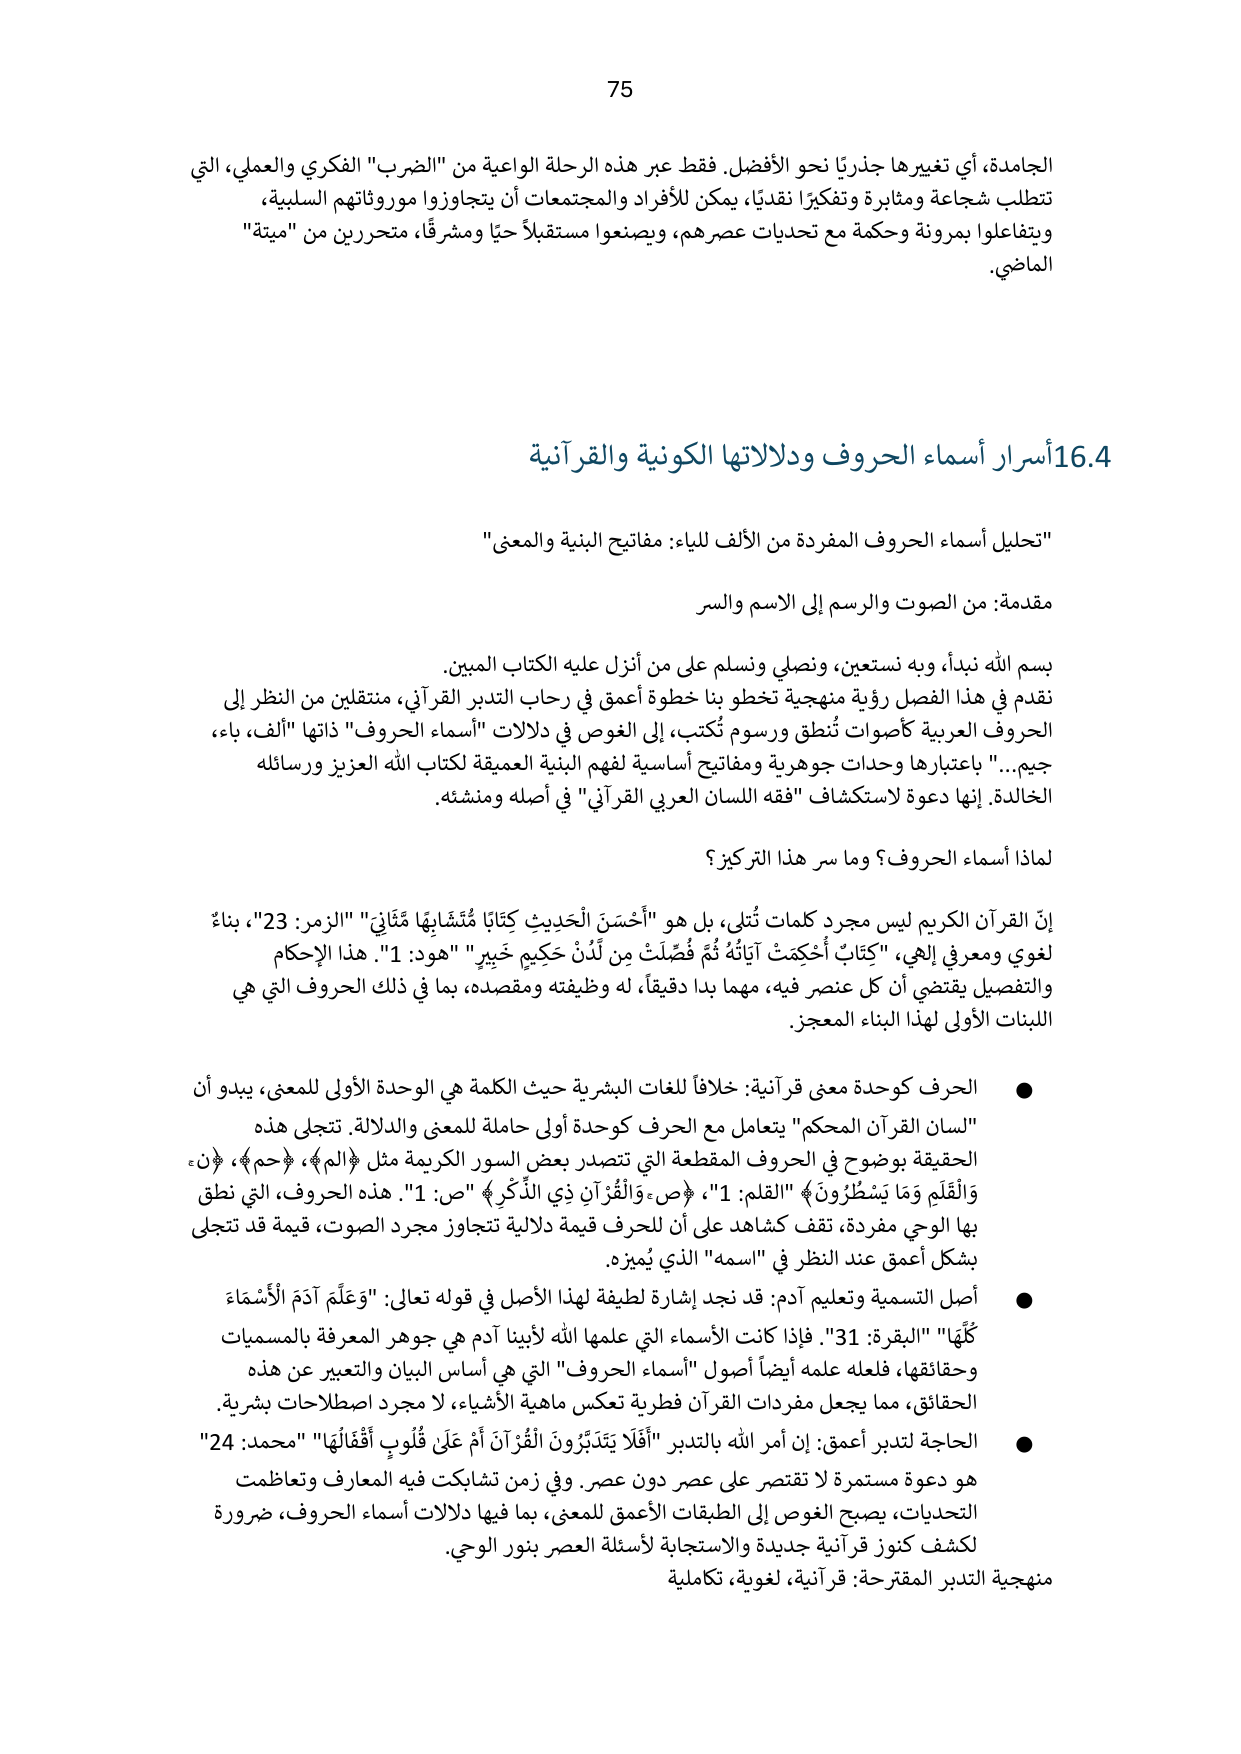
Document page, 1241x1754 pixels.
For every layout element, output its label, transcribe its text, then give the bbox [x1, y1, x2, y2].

subtitle أسرار أسماء الحروف ودلالاتها الكونية والقرآنية [187, 435, 1053, 476]
text منهجية التدبر المقترحة: قرآنية، لغوية، تكاملية [187, 1563, 1053, 1594]
text لماذا أسماء الحروف؟ وما سر هذا التركيز؟ [187, 843, 1053, 874]
list الحاجة لتدبر أعمق: إن أمر الله بالتدبر "أَفَلَا يَتَدَبَّرُونَ الْقُرْآنَ أَمْ عَلَىٰ قُلُوبٍ أَقْفَالُهَا" "محمد: 24" هو دعوة مستمرة لا تقتصر على عصر دون عصر. وفي زمن تشابكت فيه المعارف وتعاظمت التحديات، يصبح الغوص إلى الطبقات الأعمق للمعنى، بما فيها دلالات أسماء الحروف، ضرورة لكشف كنوز قرآنية جديدة والاستجابة لأسئلة العصر بنور الوحي. [187, 1419, 1015, 1561]
list الحرف كوحدة معنى قرآنية: خلافاً للغات البشرية حيث الكلمة هي الوحدة الأولى للمعنى، يبدو أن "لسان القرآن المحكم" يتعامل مع الحرف كوحدة أولى حاملة للمعنى والدلالة. تتجلى هذه الحقيقة بوضوح في الحروف المقطعة التي تتصدر بعض السور الكريمة مثل ﴿الم﴾، ﴿حم﴾، ﴿ن ۚ وَالْقَلَمِ وَمَا يَسْطُرُونَ﴾ "القلم: 1"، ﴿ص ۚ وَالْقُرْآنِ ذِي الذِّكْرِ﴾ "ص: 1". هذه الحروف، التي نطق بها الوحي مفردة، تقف كشاهد على أن للحرف قيمة دلالية تتجاوز مجرد الصوت، قيمة قد تتجلى بشكل أعمق عند النظر في "اسمه" الذي يُميزه. [187, 1066, 1015, 1273]
list أصل التسمية وتعليم آدم: قد نجد إشارة لطيفة لهذا الأصل في قوله تعالى: "وَعَلَّمَ آدَمَ الْأَسْمَاءَ كُلَّهَا" "البقرة: 31". فإذا كانت الأسماء التي علمها الله لأبينا آدم هي جوهر المعرفة بالمسميات وحقائقها، فلعله علمه أيضاً أصول "أسماء الحروف" التي هي أساس البيان والتعبير عن هذه الحقائق، مما يجعل مفردات القرآن فطرية تعكس ماهية الأشياء، لا مجرد اصطلاحات بشرية. [187, 1276, 1015, 1417]
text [187, 150, 1053, 279]
text "تحليل أسماء الحروف المفردة من الألف للياء: مفاتيح البنية والمعنى" [187, 525, 1053, 556]
text بسم الله نبدأ، وبه نستعين، ونصلي ونسلم على من أنزل عليه الكتاب المبين. نقدم في هذا الفصل رؤية منهجية تخطو بنا خطوة أعمق في رحاب التدبر القرآني، منتقلين من النظر إلى الحروف العربية كأصوات تُنطق ورسوم تُكتب، إلى الغوص في دلالات "أسماء الحروف" ذاتها "ألف، باء، جيم..." باعتبارها وحدات جوهرية ومفاتيح أساسية لفهم البنية العميقة لكتاب الله العزيز ورسائله الخالدة. إنها دعوة لاستكشاف "فقه اللسان العربي القرآني" في أصله ومنشئه. [187, 649, 1053, 812]
text مقدمة: من الصوت والرسم إلى الاسم والسر [187, 587, 1053, 618]
text إنّ القرآن الكريم ليس مجرد كلمات تُتلى، بل هو "أَحْسَنَ الْحَدِيثِ كِتَابًا مُّتَشَابِهًا مَّثَانِيَ" "الزمر: 23"، بناءٌ لغوي ومعرفي إلهي، "كِتَابٌ أُحْكِمَتْ آيَاتُهُ ثُمَّ فُصِّلَتْ مِن لَّدُنْ حَكِيمٍ خَبِيرٍ" "هود: 1". هذا الإحكام والتفصيل يقتضي أن كل عنصر فيه، مهما بدا دقيقاً، له وظيفته ومقصده، بما في ذلك الحروف التي هي اللبنات الأولى لهذا البناء المعجز. [187, 905, 1053, 1034]
